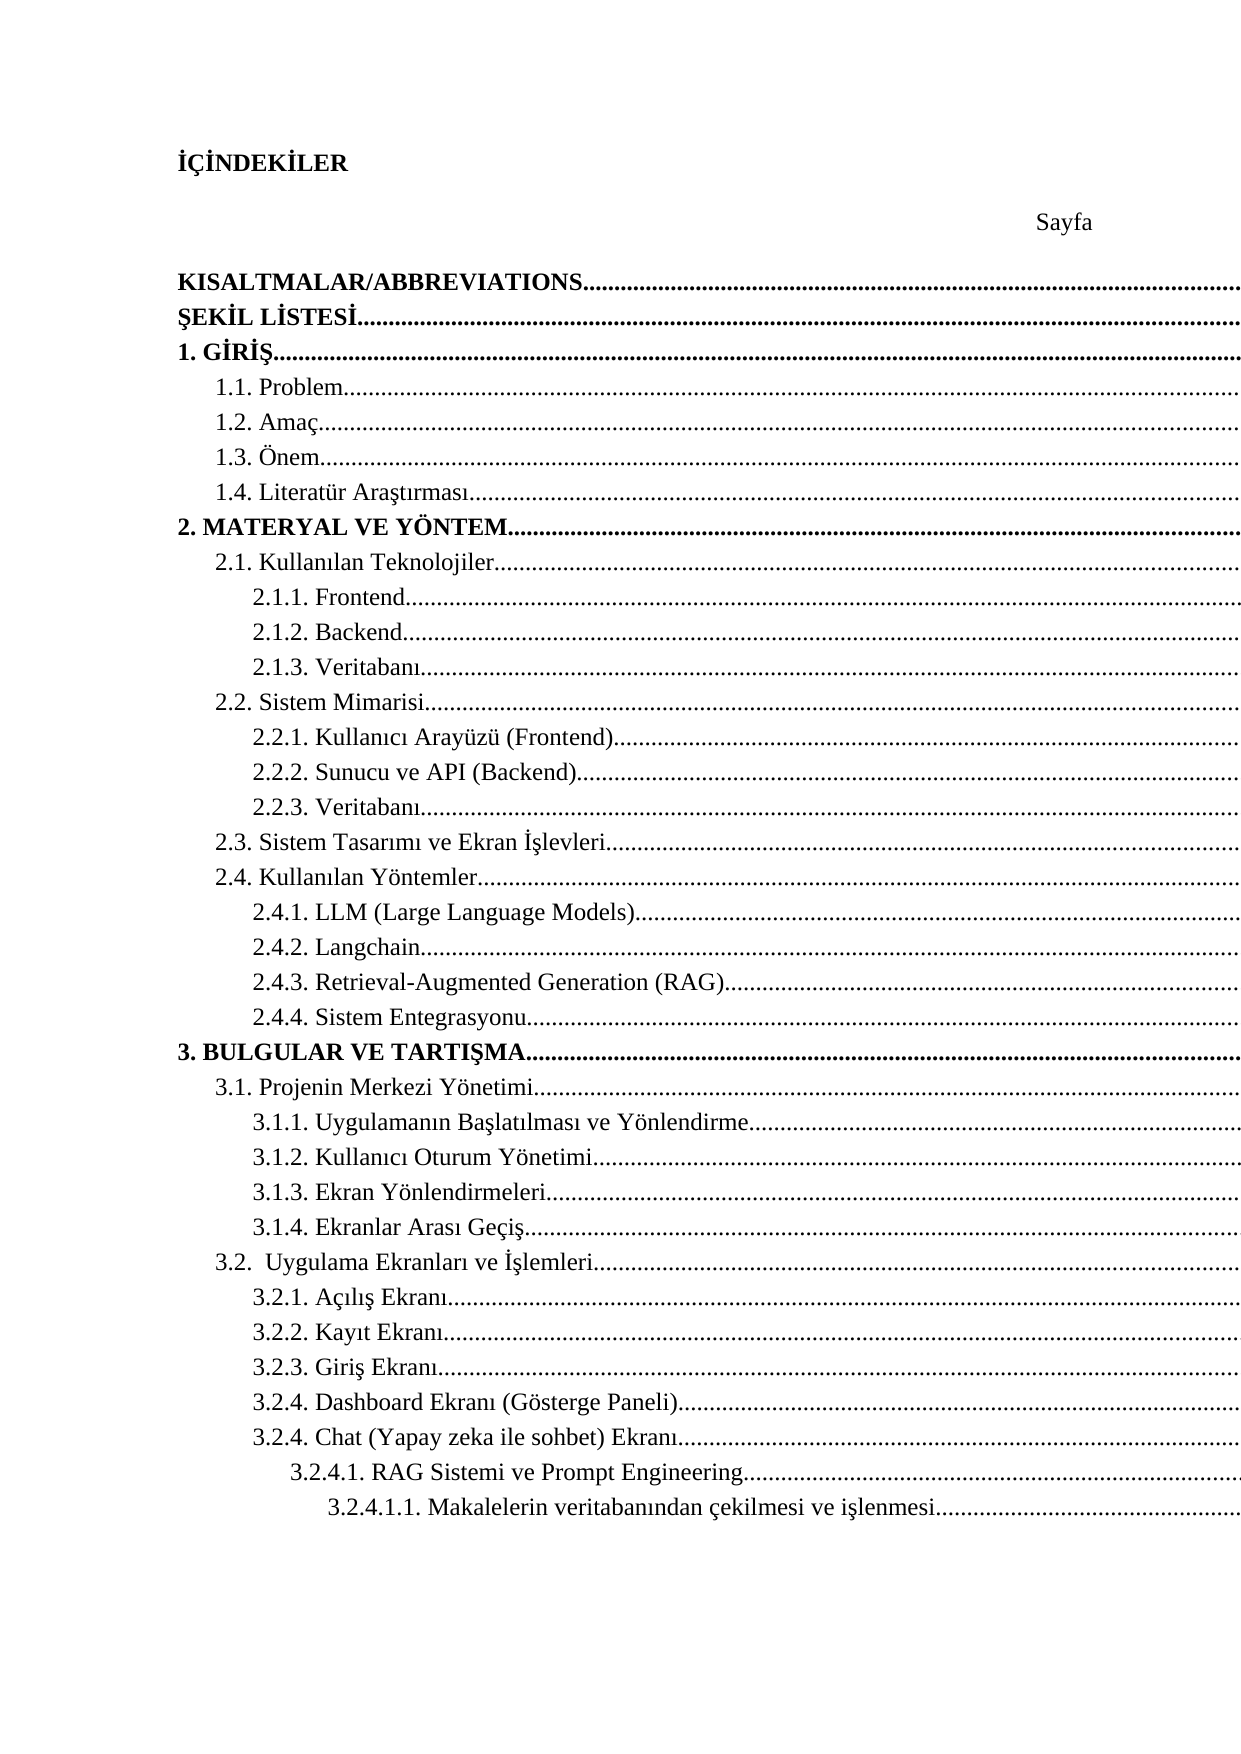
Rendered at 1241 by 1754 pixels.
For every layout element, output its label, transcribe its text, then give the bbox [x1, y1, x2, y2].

text Sayfa [177, 207, 1092, 236]
text İÇİNDEKİLER [177, 148, 1092, 176]
